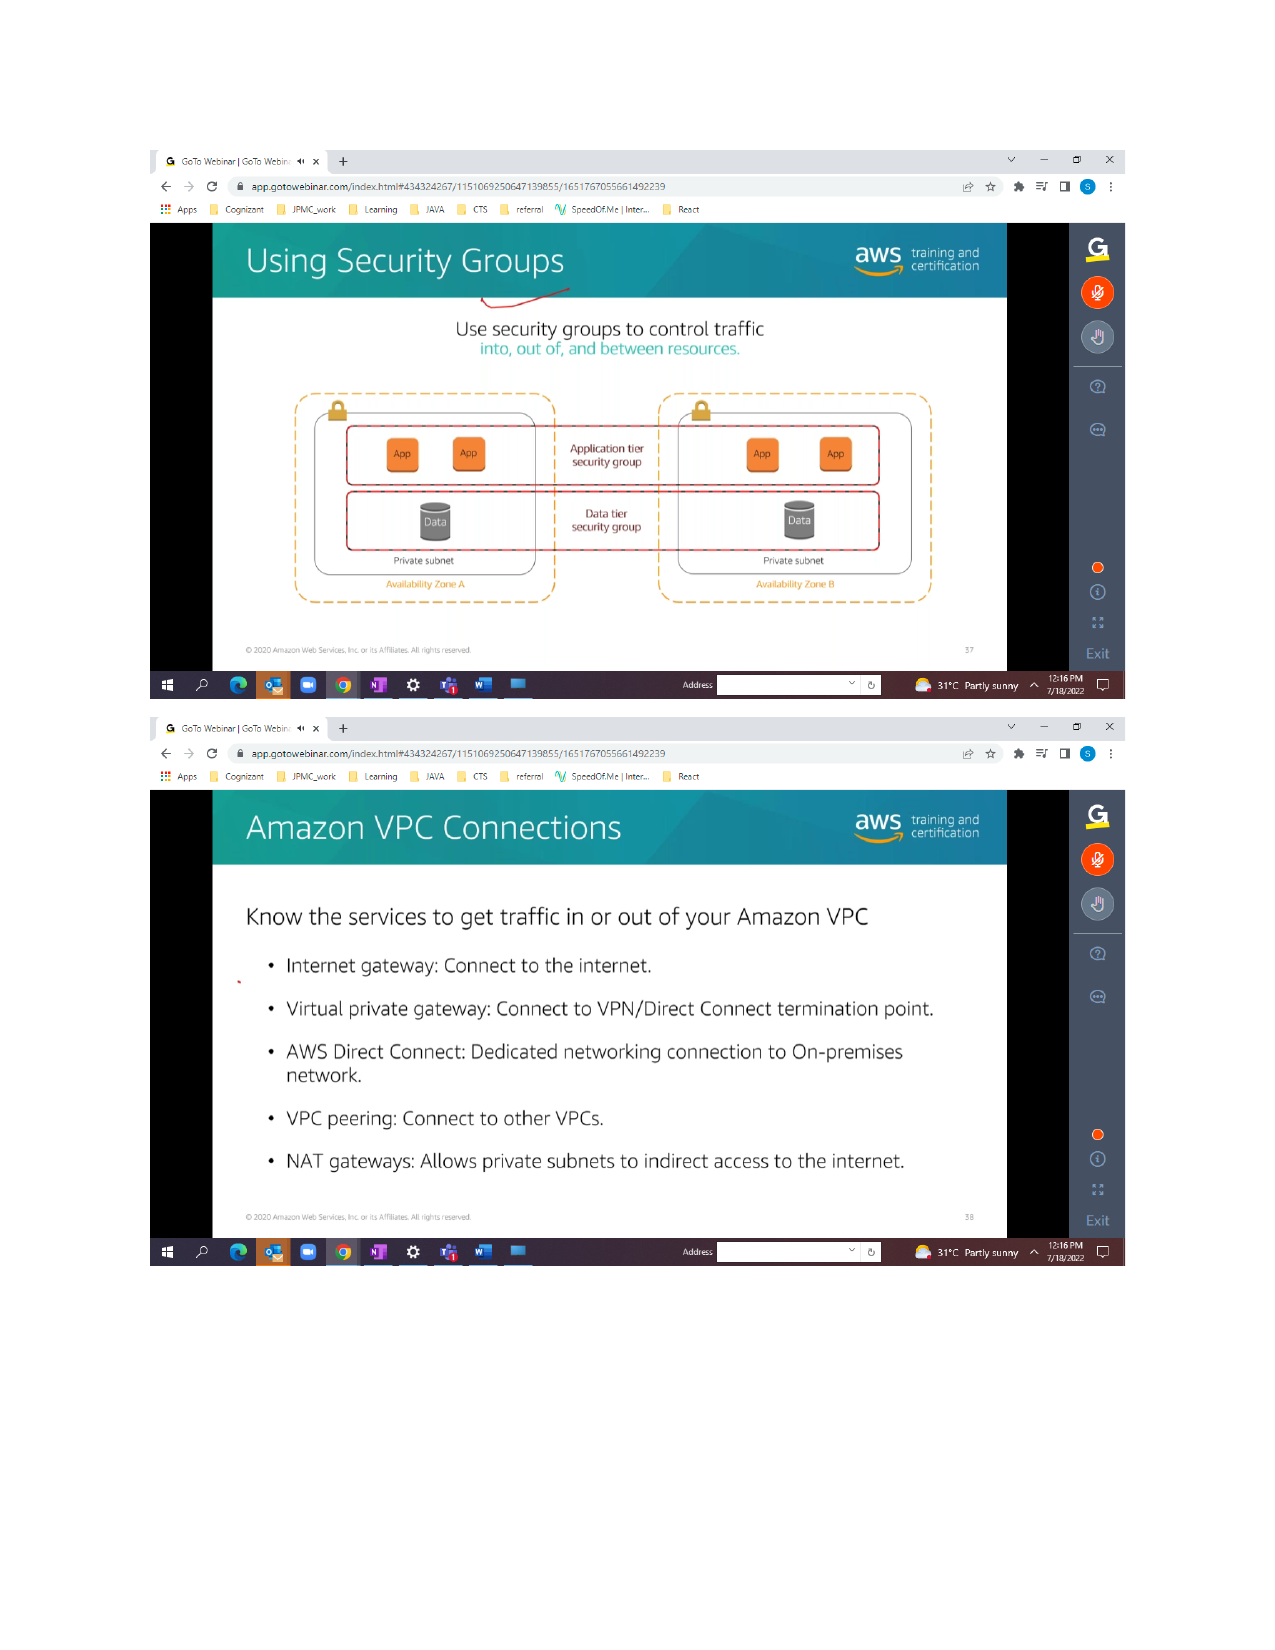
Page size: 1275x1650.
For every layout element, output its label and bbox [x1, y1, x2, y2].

picture [150, 717, 1125, 1266]
picture [150, 150, 1125, 699]
